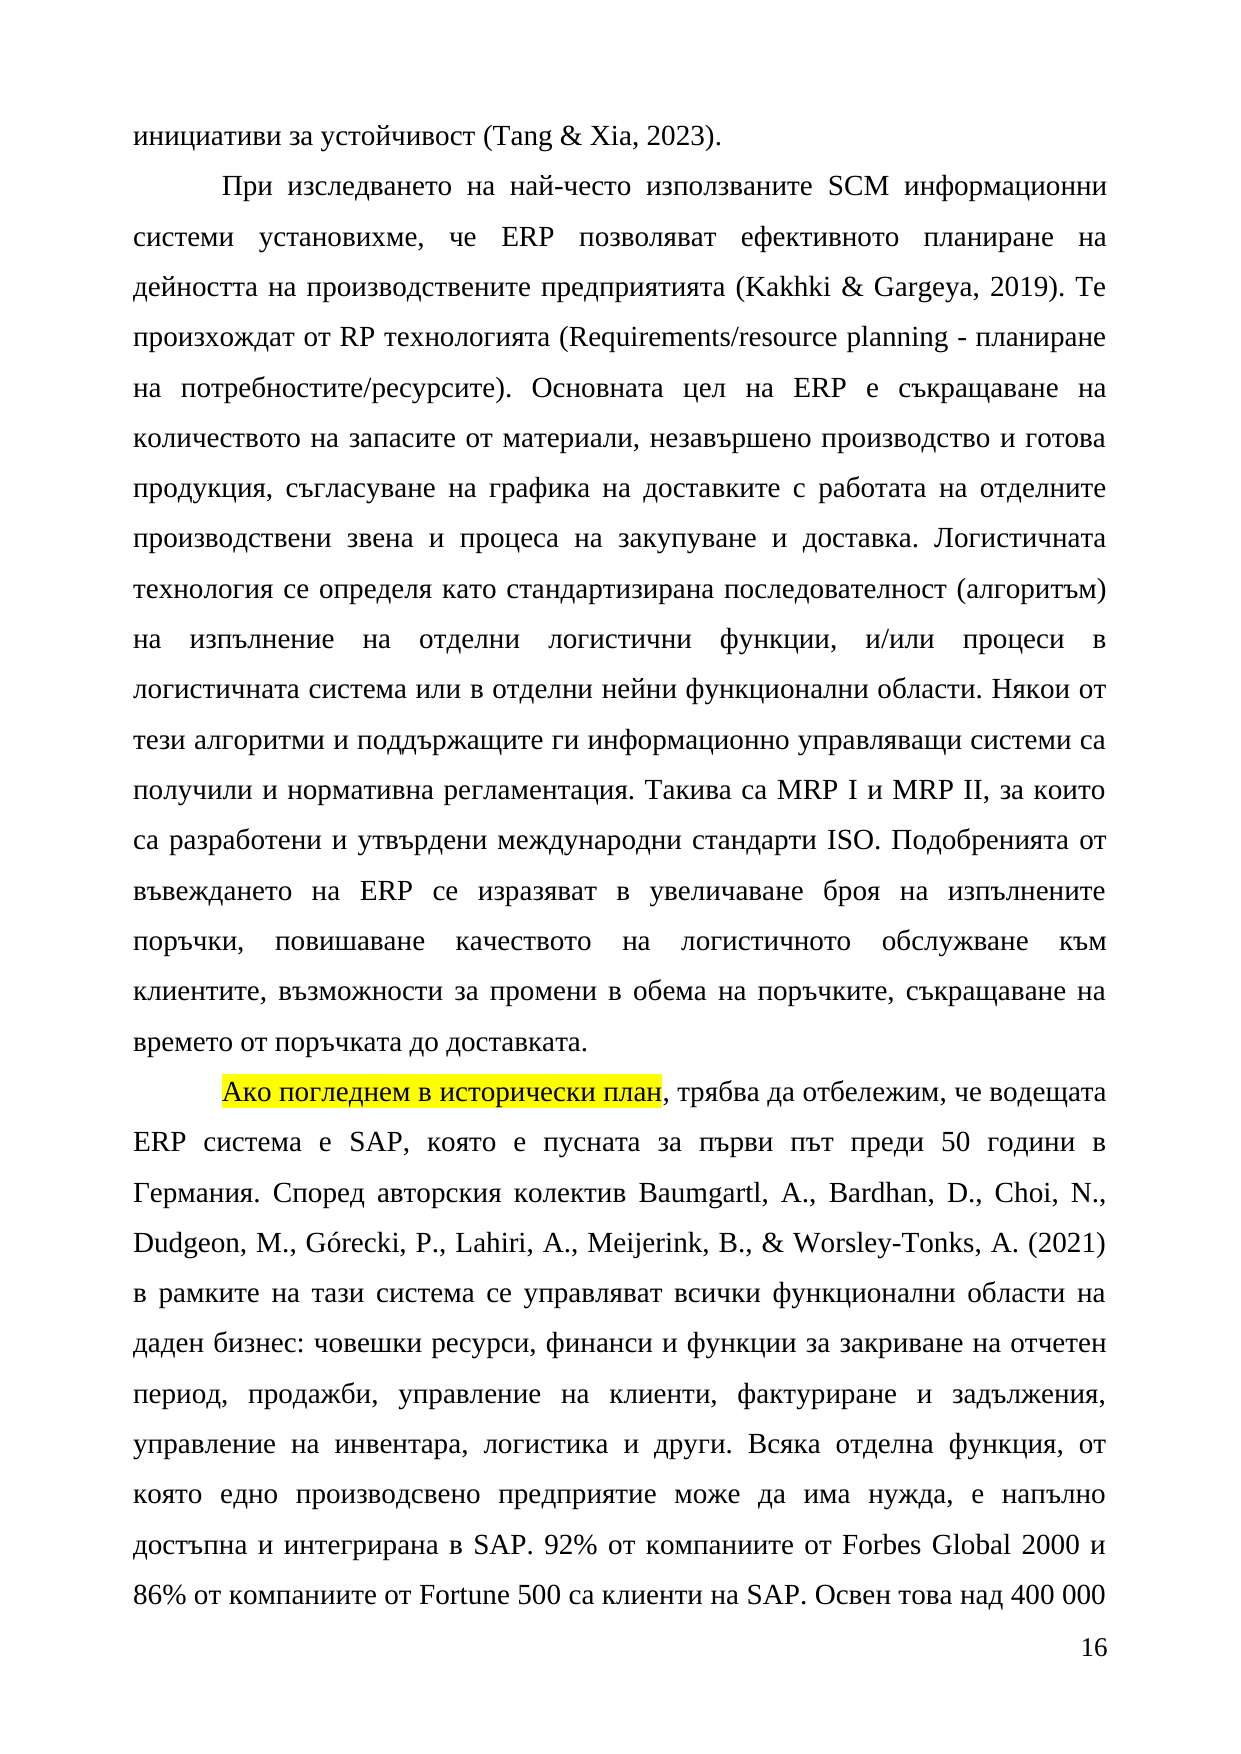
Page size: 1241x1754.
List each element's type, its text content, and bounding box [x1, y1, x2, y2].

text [133, 1074, 1107, 1611]
text При изследването на най-често използваните SCM информационни системи установихме, че ERP позволяват ефективното планиране на дейността на производствените предприятията (Kakhki & Gargeya, 2019). Те произхождат от RP технологията (Requirements/resource planning - планиране на потребностите/ресурсите). Основната цел на ЕRP е съкращаване на количеството на запасите от материали, незавършено производство и готова продукция, съгласуване на графика на доставките с работата на отделните производствени звена и процеса на закупуване и доставка. Логистичната технология се определя като стандартизирана последователност (алгоритъм) на изпълнение на отделни логистични функции, и/или процеси в логистичната система или в отделни нейни функционални области. Някои от тези алгоритми и поддържащите ги информационно управляващи системи са получили и нормативна регламентация. Такива са MRP I и MRP II, за които са разработени и утвърдени международни стандарти ISO. Подобренията от въвеждането на ERP се изразяват в увеличаване броя на изпълнените поръчки, повишаване качеството на логистичното обслужване към клиентите, възможности за промени в обема на поръчките, съкращаване на времето от поръчката до доставката. [133, 168, 1107, 1057]
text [133, 118, 1107, 152]
